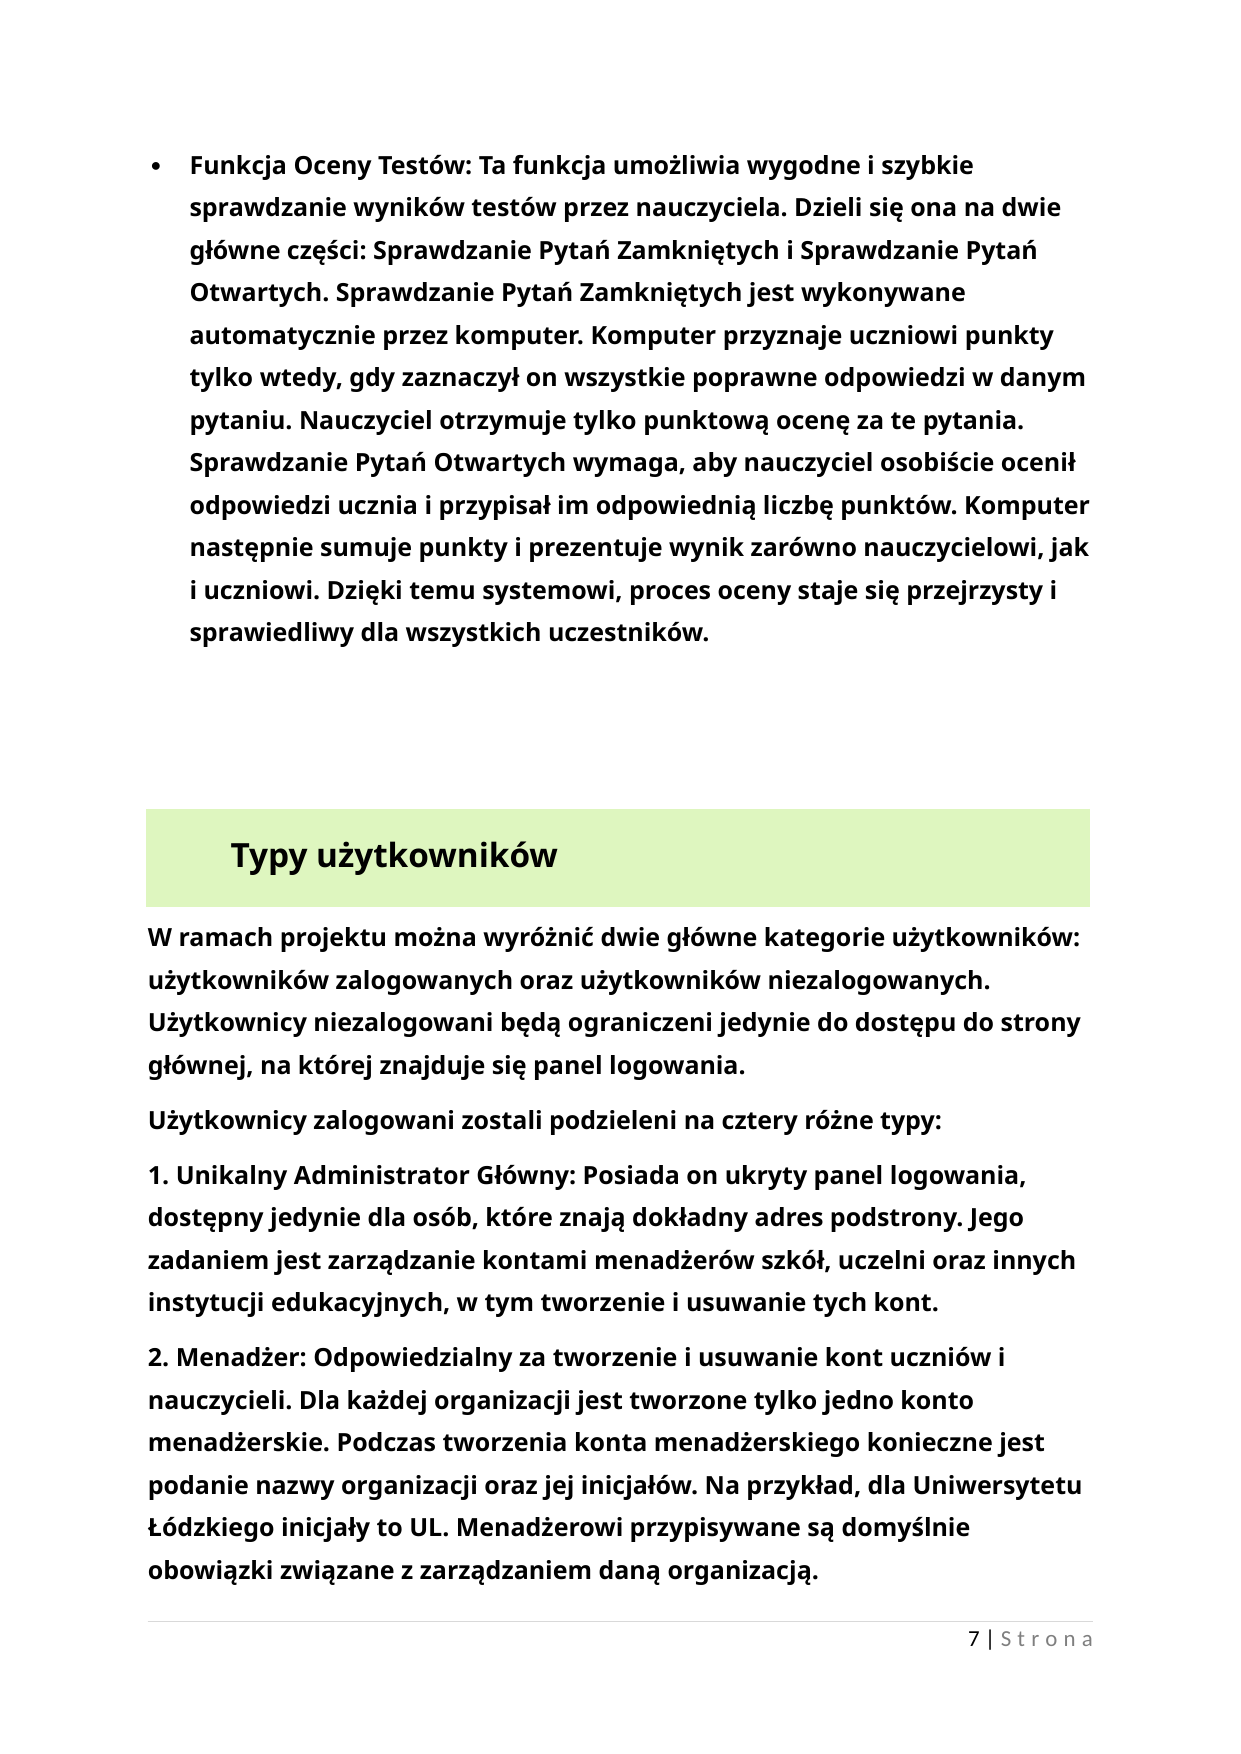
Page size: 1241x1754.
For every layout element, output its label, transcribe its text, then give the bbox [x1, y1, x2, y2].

text 2. Menadżer: Odpowiedzialny za tworzenie i usuwanie kont uczniów i nauczycieli. Dla każdej organizacji jest tworzone tylko jedno konto menadżerskie. Podczas tworzenia konta menadżerskiego konieczne jest podanie nazwy organizacji oraz jej inicjałów. Na przykład, dla Uniwersytetu Łódzkiego inicjały to UL. Menadżerowi przypisywane są domyślnie obowiązki związane z zarządzaniem daną organizacją. [148, 1340, 1093, 1586]
text Użytkownicy zalogowani zostali podzieleni na cztery różne typy: [148, 1102, 1093, 1136]
text W ramach projektu można wyróżnić dwie główne kategorie użytkowników: użytkowników zalogowanych oraz użytkowników niezalogowanych. Użytkownicy niezalogowani będą ograniczeni jedynie do dostępu do strony głównej, na której znajduje się panel logowania. [148, 920, 1093, 1081]
text 1. Unikalny Administrator Główny: Posiada on ukryty panel logowania, dostępny jedynie dla osób, które znają dokładny adres podstrony. Jego zadaniem jest zarządzanie kontami menadżerów szkół, uczelni oraz innych instytucji edukacyjnych, w tym tworzenie i usuwanie tych kont. [148, 1157, 1093, 1319]
table_header Typy użytkowników [149, 812, 1087, 904]
list Funkcja Oceny Testów: Ta funkcja umożliwia wygodne i szybkie sprawdzanie wyników testów przez nauczyciela. Dzieli się ona na dwie główne części: Sprawdzanie Pytań Zamkniętych i Sprawdzanie Pytań Otwartych. Sprawdzanie Pytań Zamkniętych jest wykonywane automatycznie przez komputer. Komputer przyznaje uczniowi punkty tylko wtedy, gdy zaznaczył on wszystkie poprawne odpowiedzi w danym pytaniu. Nauczyciel otrzymuje tylko punktową ocenę za te pytania. Sprawdzanie Pytań Otwartych wymaga, aby nauczyciel osobiście ocenił odpowiedzi ucznia i przypisał im odpowiednią liczbę punktów. Komputer następnie sumuje punkty i prezentuje wynik zarówno nauczycielowi, jak i uczniowi. Dzięki temu systemowi, proces oceny staje się przejrzysty i sprawiedliwy dla wszystkich uczestników. [152, 148, 1093, 649]
